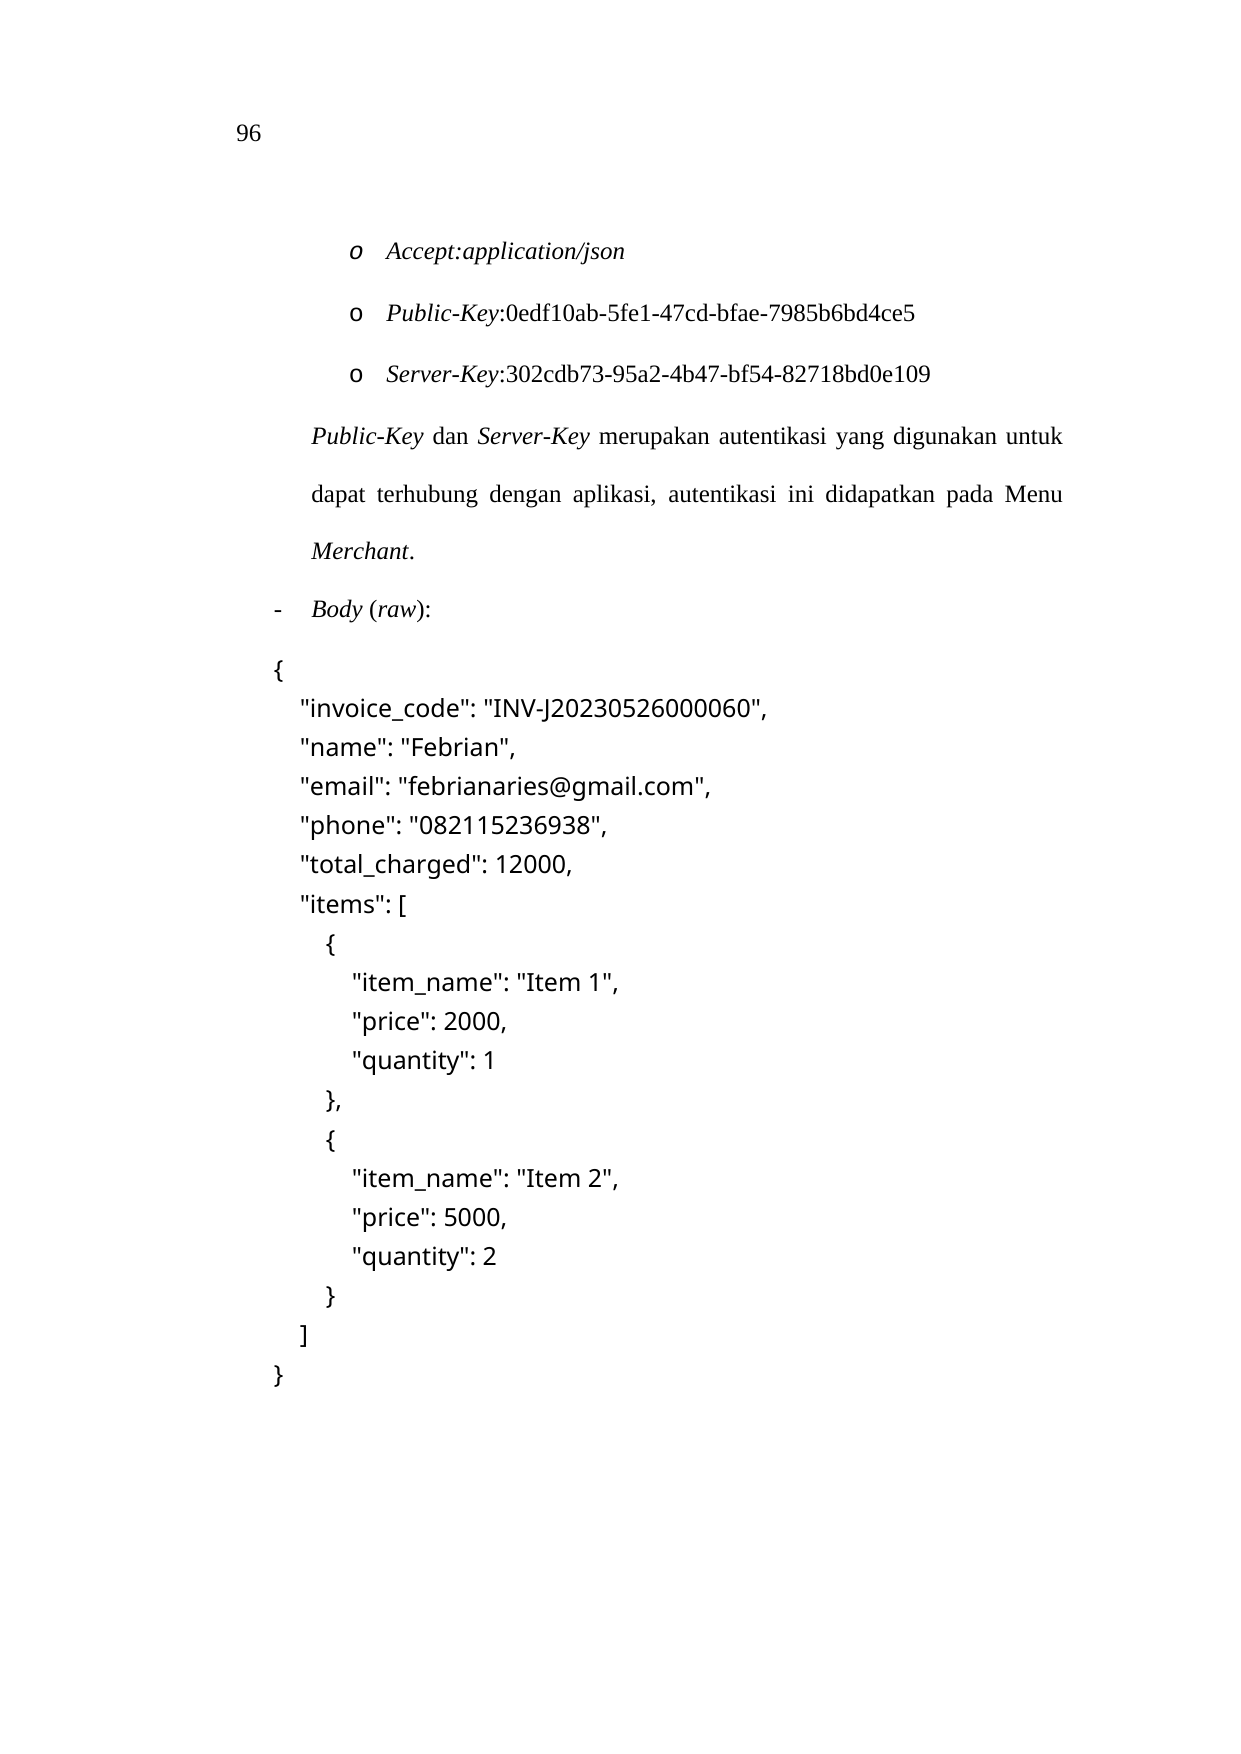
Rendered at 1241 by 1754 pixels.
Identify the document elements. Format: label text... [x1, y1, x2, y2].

text "phone": "082115236938", [274, 808, 1063, 842]
list Accept:application/json [349, 236, 1063, 267]
text "item_name": "Item 2", [274, 1160, 1063, 1194]
text "price": 5000, [274, 1199, 1063, 1234]
text "quantity": 1 [274, 1043, 1063, 1077]
text "quantity": 2 [274, 1239, 1063, 1273]
list Body (raw): [274, 594, 1063, 622]
text "email": "febrianaries@gmail.com", [274, 769, 1063, 803]
text "price": 2000, [274, 1004, 1063, 1038]
text { [274, 651, 1063, 685]
text "total_charged": 12000, [274, 847, 1063, 881]
list Server-Key:302cdb73-95a2-4b47-bf54-82718bd0e109 [349, 359, 1063, 390]
list Public-Key:0edf10ab-5fe1-47cd-bfae-7985b6bd4ce5 [349, 298, 1063, 329]
list Public-Key dan Server-Key merupakan autentikasi yang digunakan untuk dapat terhubung dengan aplikasi, autentikasi ini didapatkan pada Menu Merchant. [311, 421, 1063, 565]
text ] [274, 1317, 1063, 1351]
text "invoice_code": "INV-J20230526000060", [274, 690, 1063, 724]
text } [274, 1278, 1063, 1312]
text { [274, 925, 1063, 959]
text "item_name": "Item 1", [274, 964, 1063, 999]
text }, [274, 1082, 1063, 1116]
text "name": "Febrian", [274, 729, 1063, 764]
text } [274, 1356, 1063, 1390]
text { [274, 1121, 1063, 1155]
text "items": [ [274, 886, 1063, 920]
